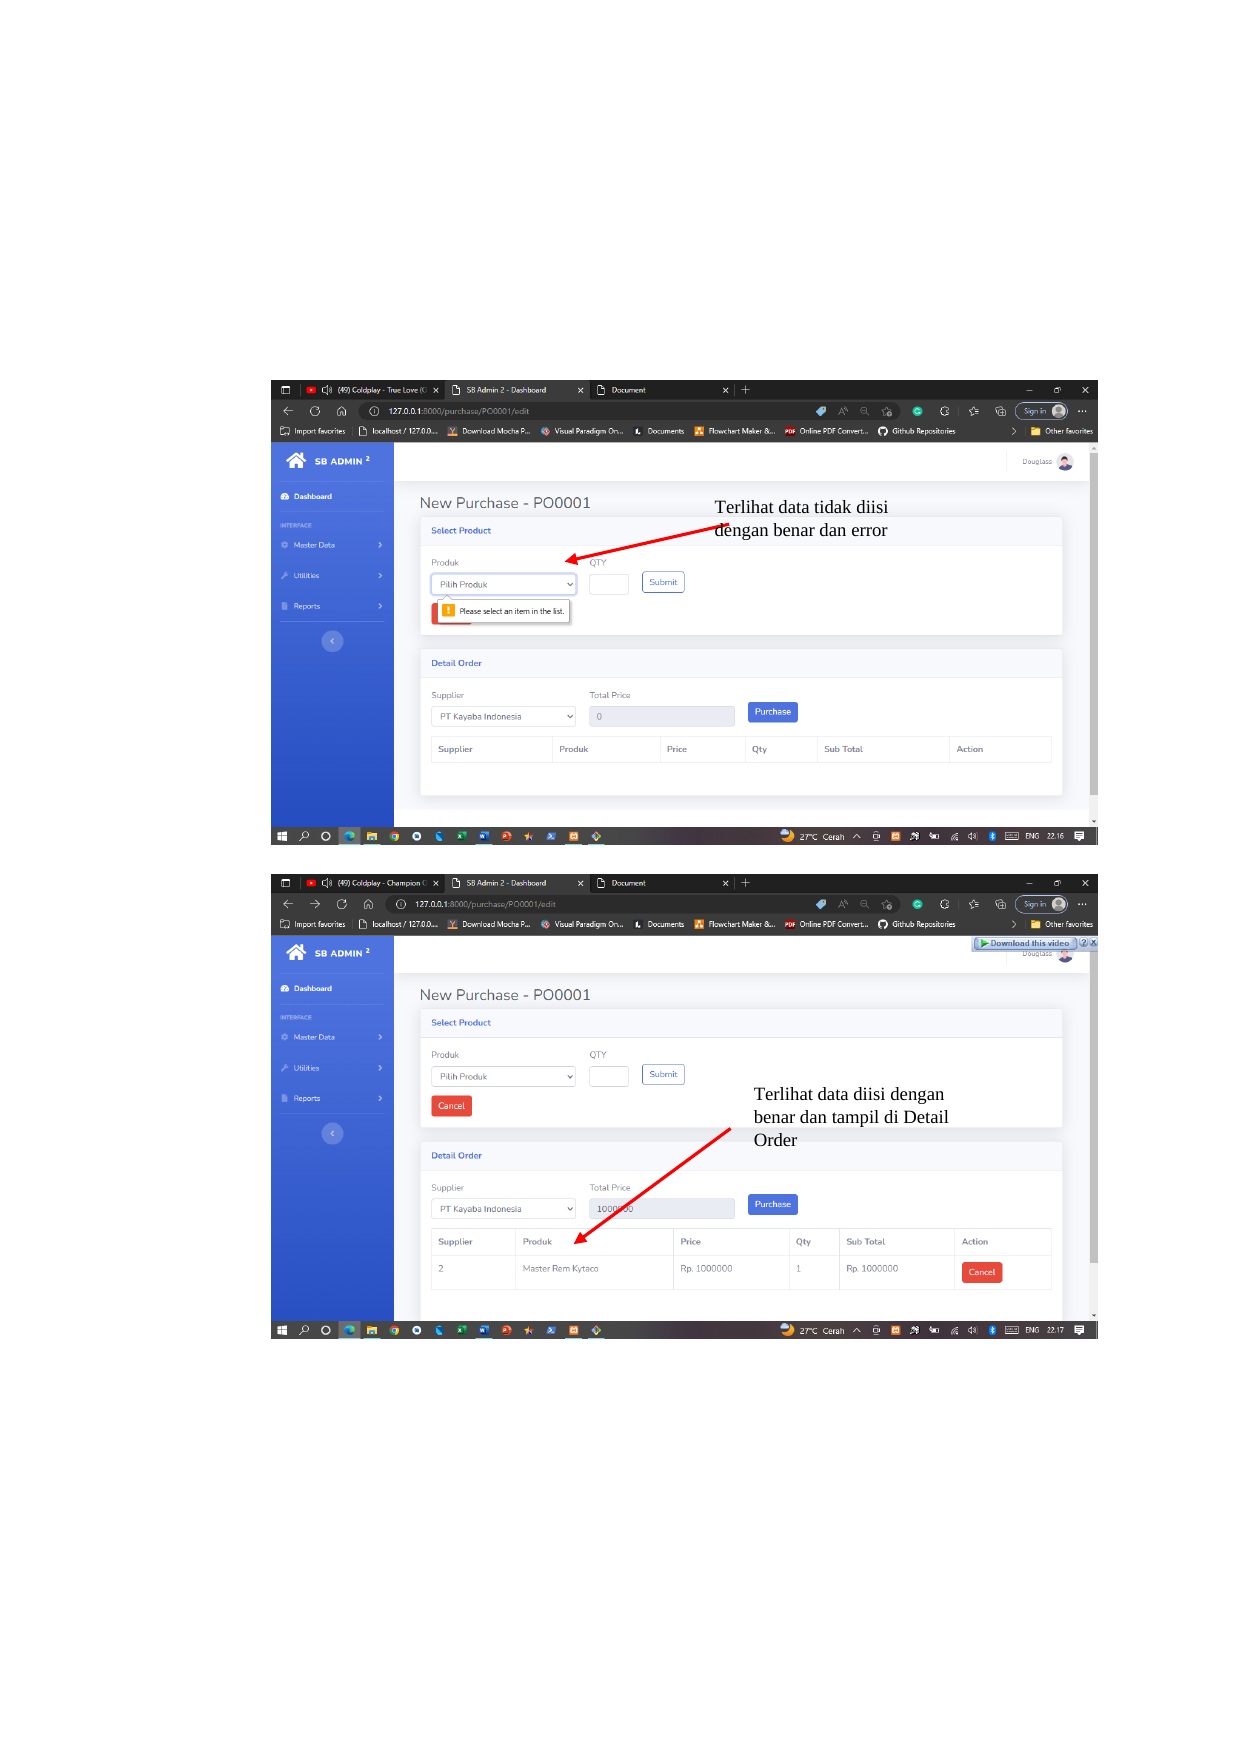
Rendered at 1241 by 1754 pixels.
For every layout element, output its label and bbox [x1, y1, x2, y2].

picture [271, 380, 1098, 845]
picture [271, 874, 1098, 1339]
